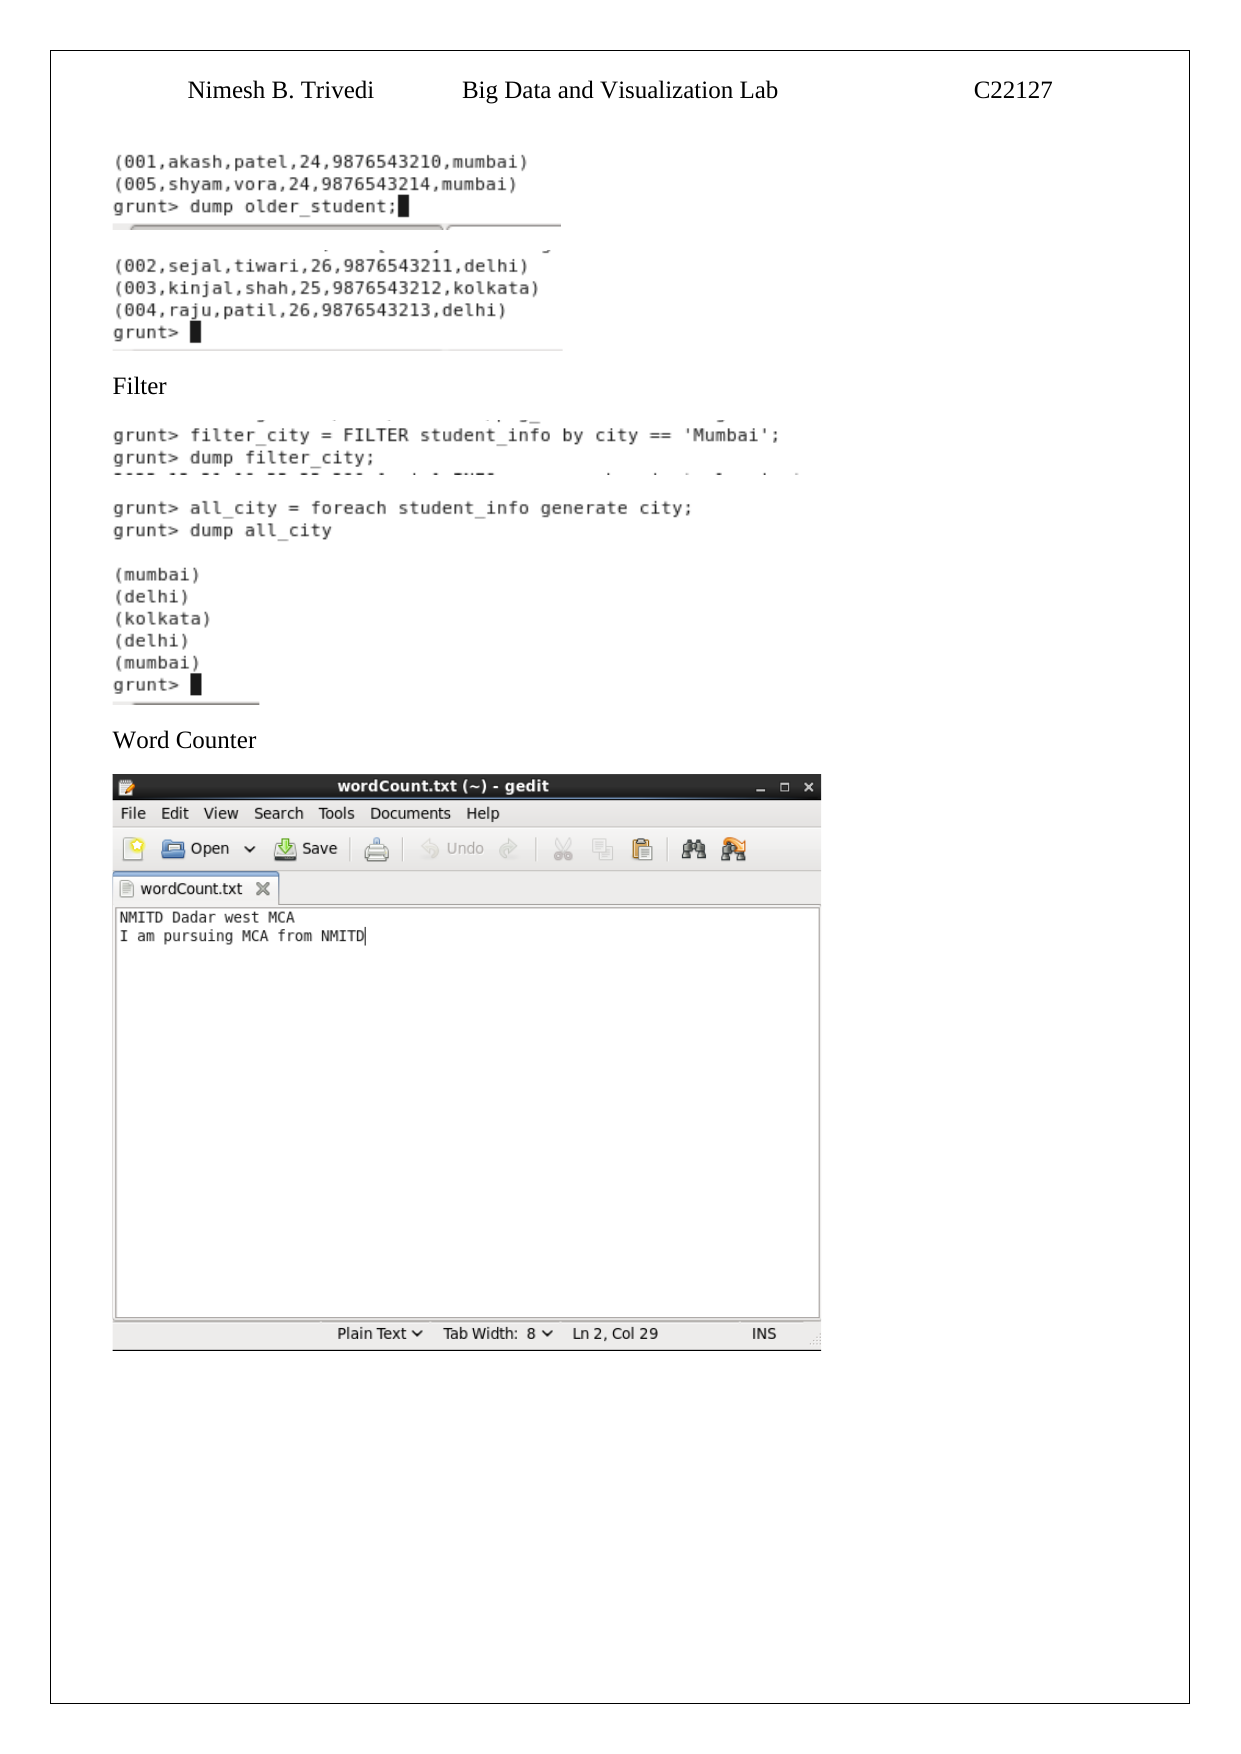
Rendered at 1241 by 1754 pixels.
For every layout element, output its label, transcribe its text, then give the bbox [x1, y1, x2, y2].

picture [112, 565, 260, 705]
picture [112, 250, 563, 351]
picture [112, 420, 808, 475]
picture [112, 774, 822, 1351]
list Filter [112, 371, 1128, 399]
picture [112, 495, 713, 546]
list Word Counter [112, 725, 1128, 754]
picture [112, 150, 561, 230]
